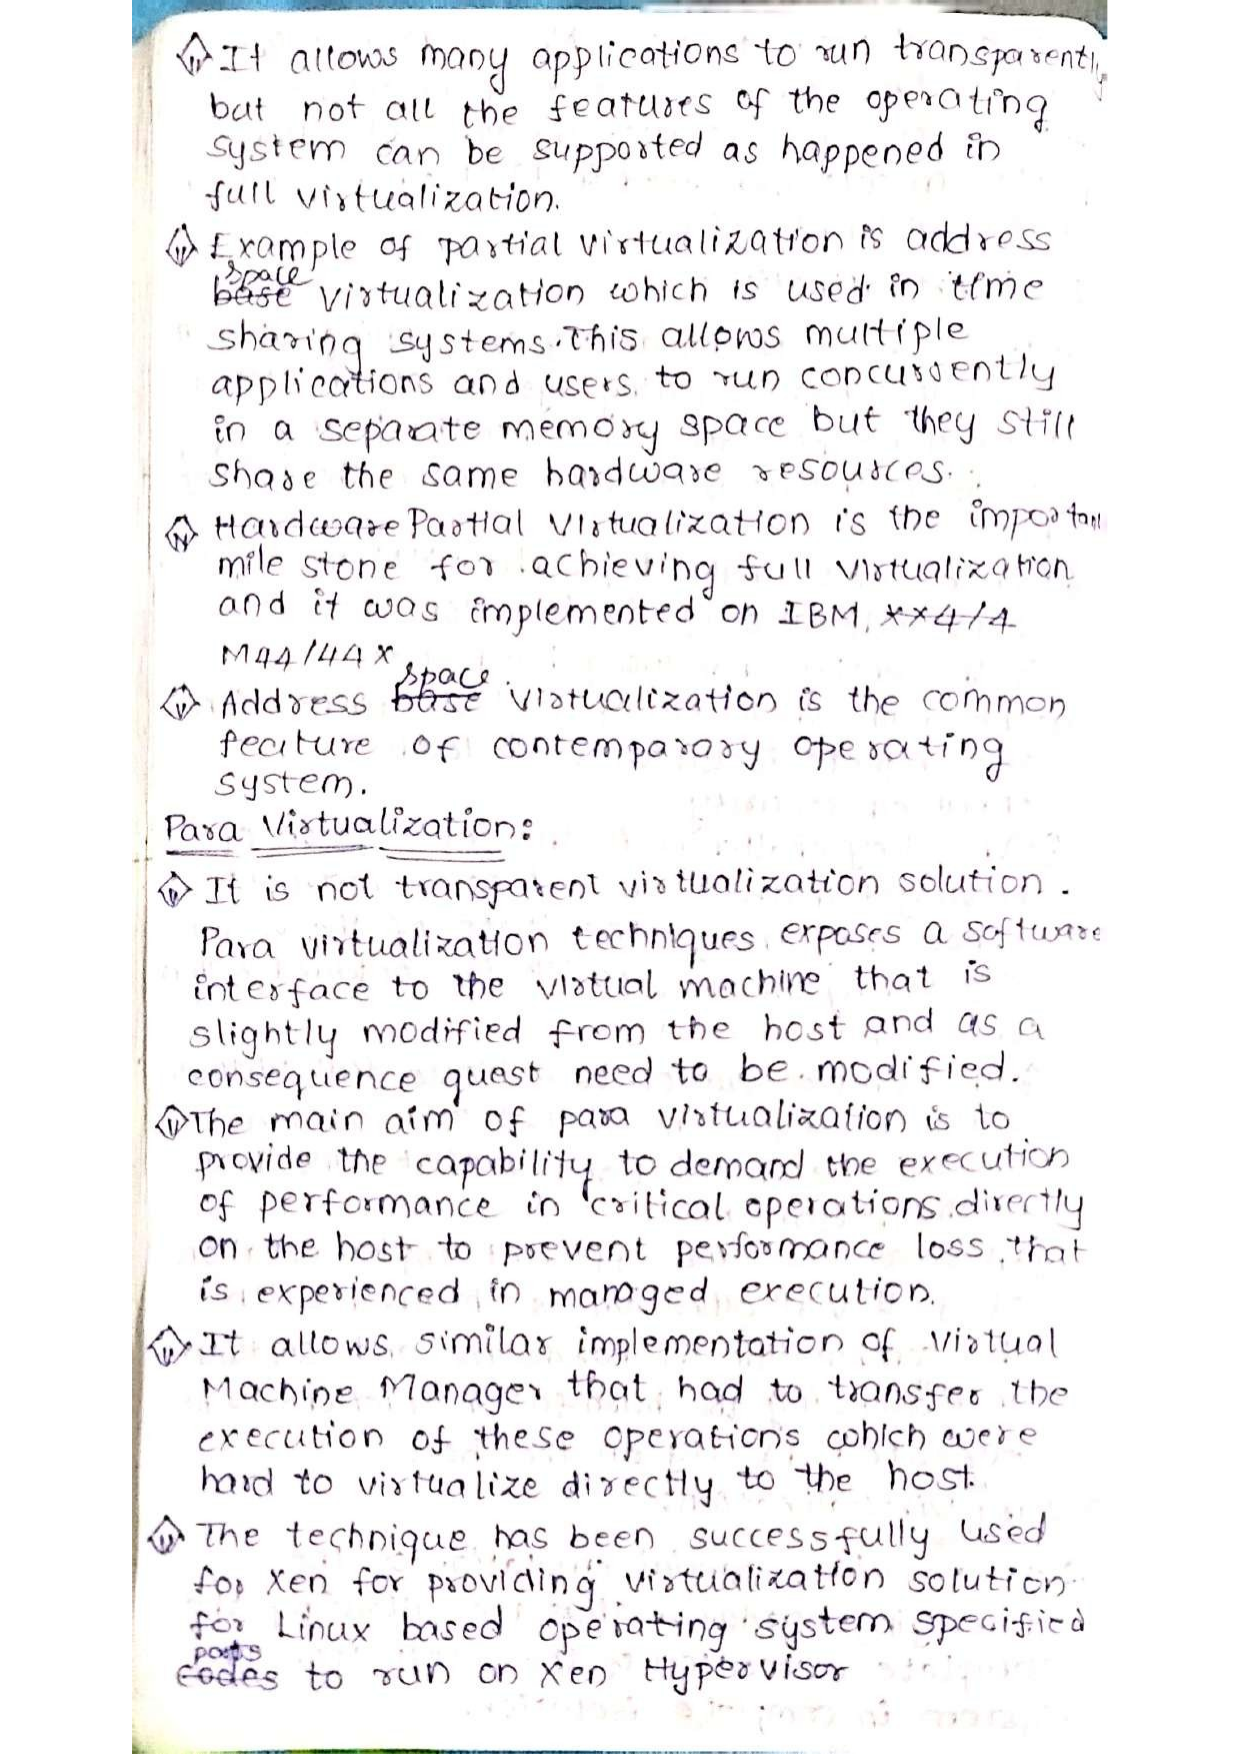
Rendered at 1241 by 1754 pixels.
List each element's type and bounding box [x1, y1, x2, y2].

picture [132, 0, 1108, 1754]
